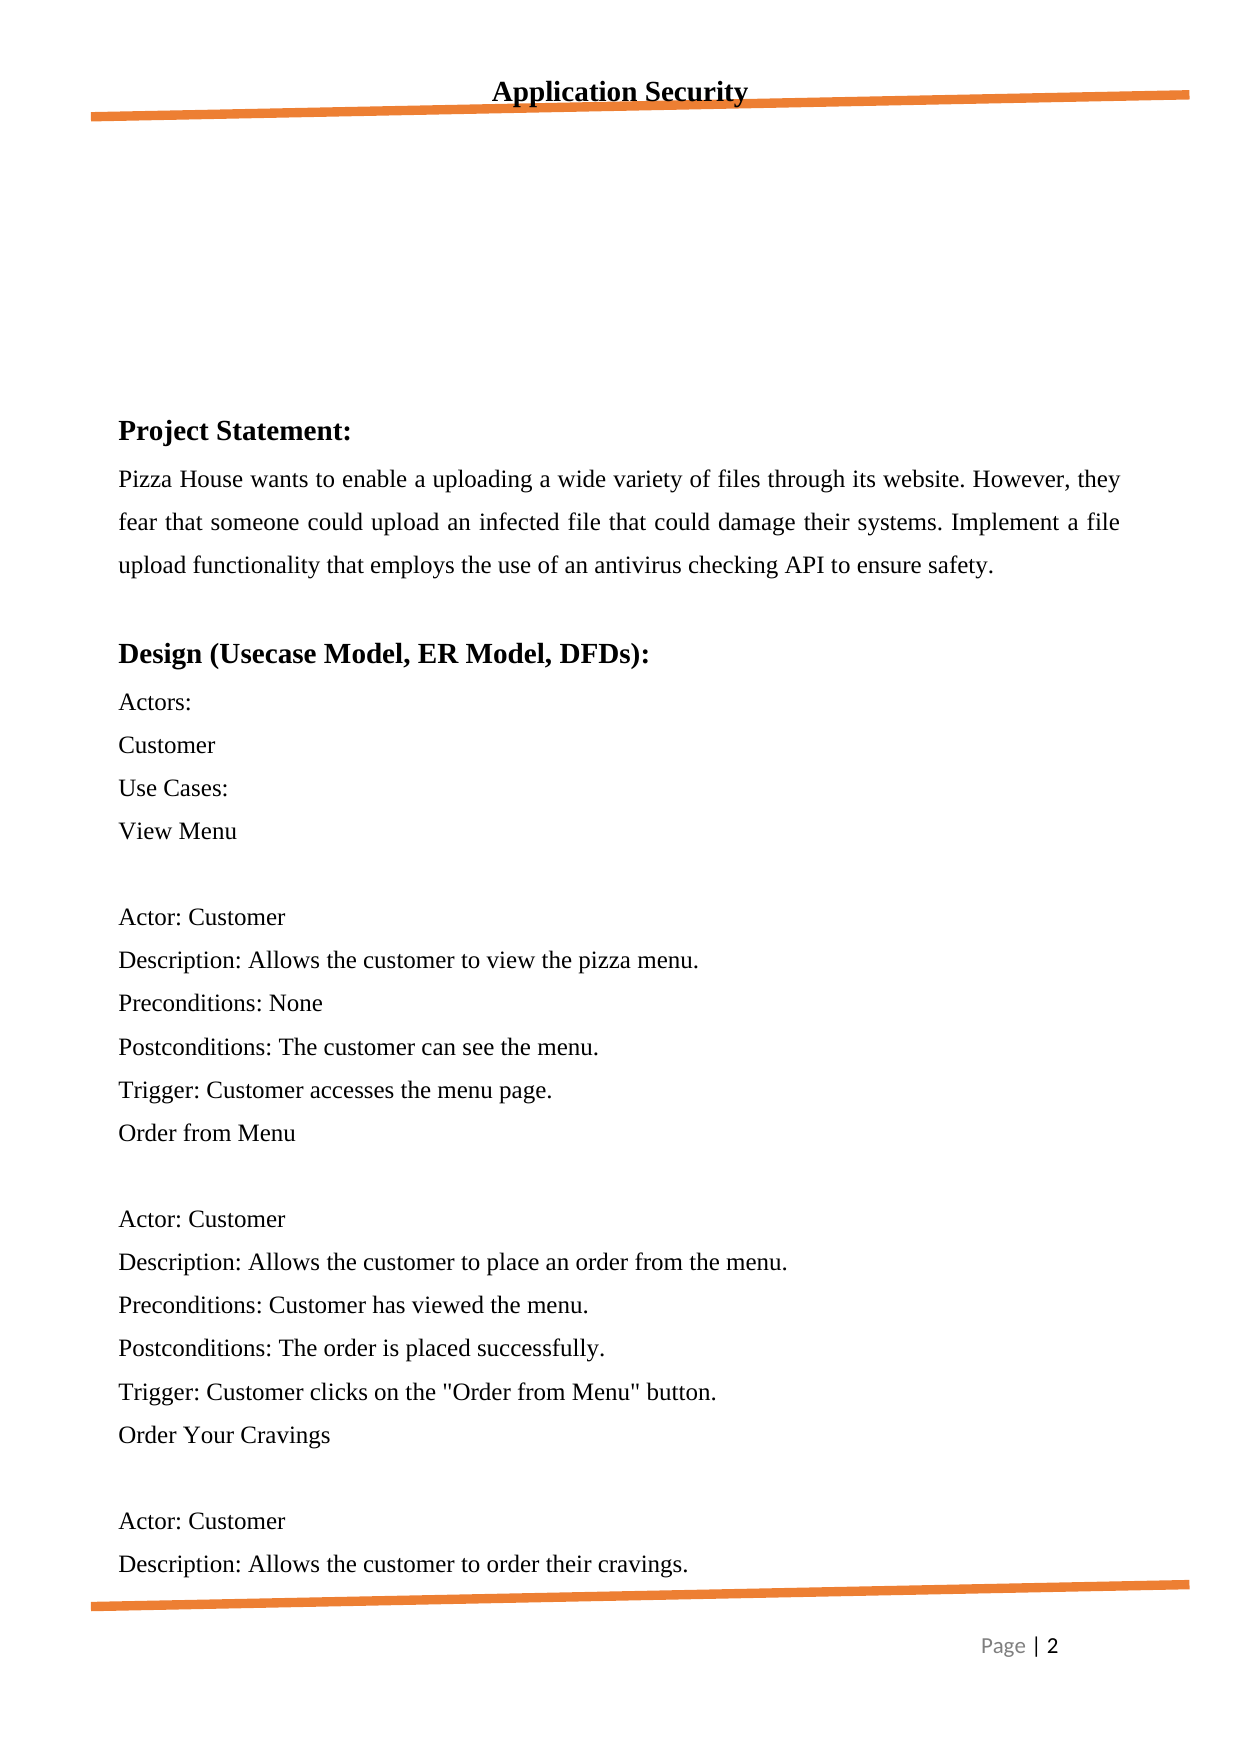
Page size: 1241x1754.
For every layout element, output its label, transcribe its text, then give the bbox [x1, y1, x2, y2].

text View Menu [118, 816, 1122, 845]
text Order Your Cravings [118, 1420, 1122, 1448]
text Trigger: Customer clicks on the "Order from Menu" button. [118, 1377, 1122, 1405]
text Actor: Customer [118, 1506, 1122, 1535]
text Description: Allows the customer to place an order from the menu. [118, 1247, 1122, 1276]
text Order from Menu [118, 1118, 1122, 1147]
text Description: Allows the customer to view the pizza menu. [118, 945, 1122, 974]
text Preconditions: Customer has viewed the menu. [118, 1290, 1122, 1319]
text Postconditions: The customer can see the menu. [118, 1032, 1122, 1060]
text Actor: Customer [118, 1204, 1122, 1233]
text Design (Usecase Model, ER Model, DFDs): [118, 636, 1122, 670]
text Actors: [118, 687, 1122, 715]
text Pizza House wants to enable a uploading a wide variety of files through its website. However, they fear that someone could upload an infected file that could damage their systems. Implement a file upload functionality that employs the use of an antivirus checking API to ensure safety. [118, 464, 1122, 579]
text Trigger: Customer accesses the menu page. [118, 1075, 1122, 1103]
text Project Statement: [118, 413, 1122, 447]
text Customer [118, 730, 1122, 758]
text Preconditions: None [118, 988, 1122, 1017]
text Use Cases: [118, 773, 1122, 802]
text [118, 1333, 1122, 1362]
text Actor: Customer [118, 902, 1122, 931]
text Description: Allows the customer to order their cravings. [118, 1549, 1122, 1578]
